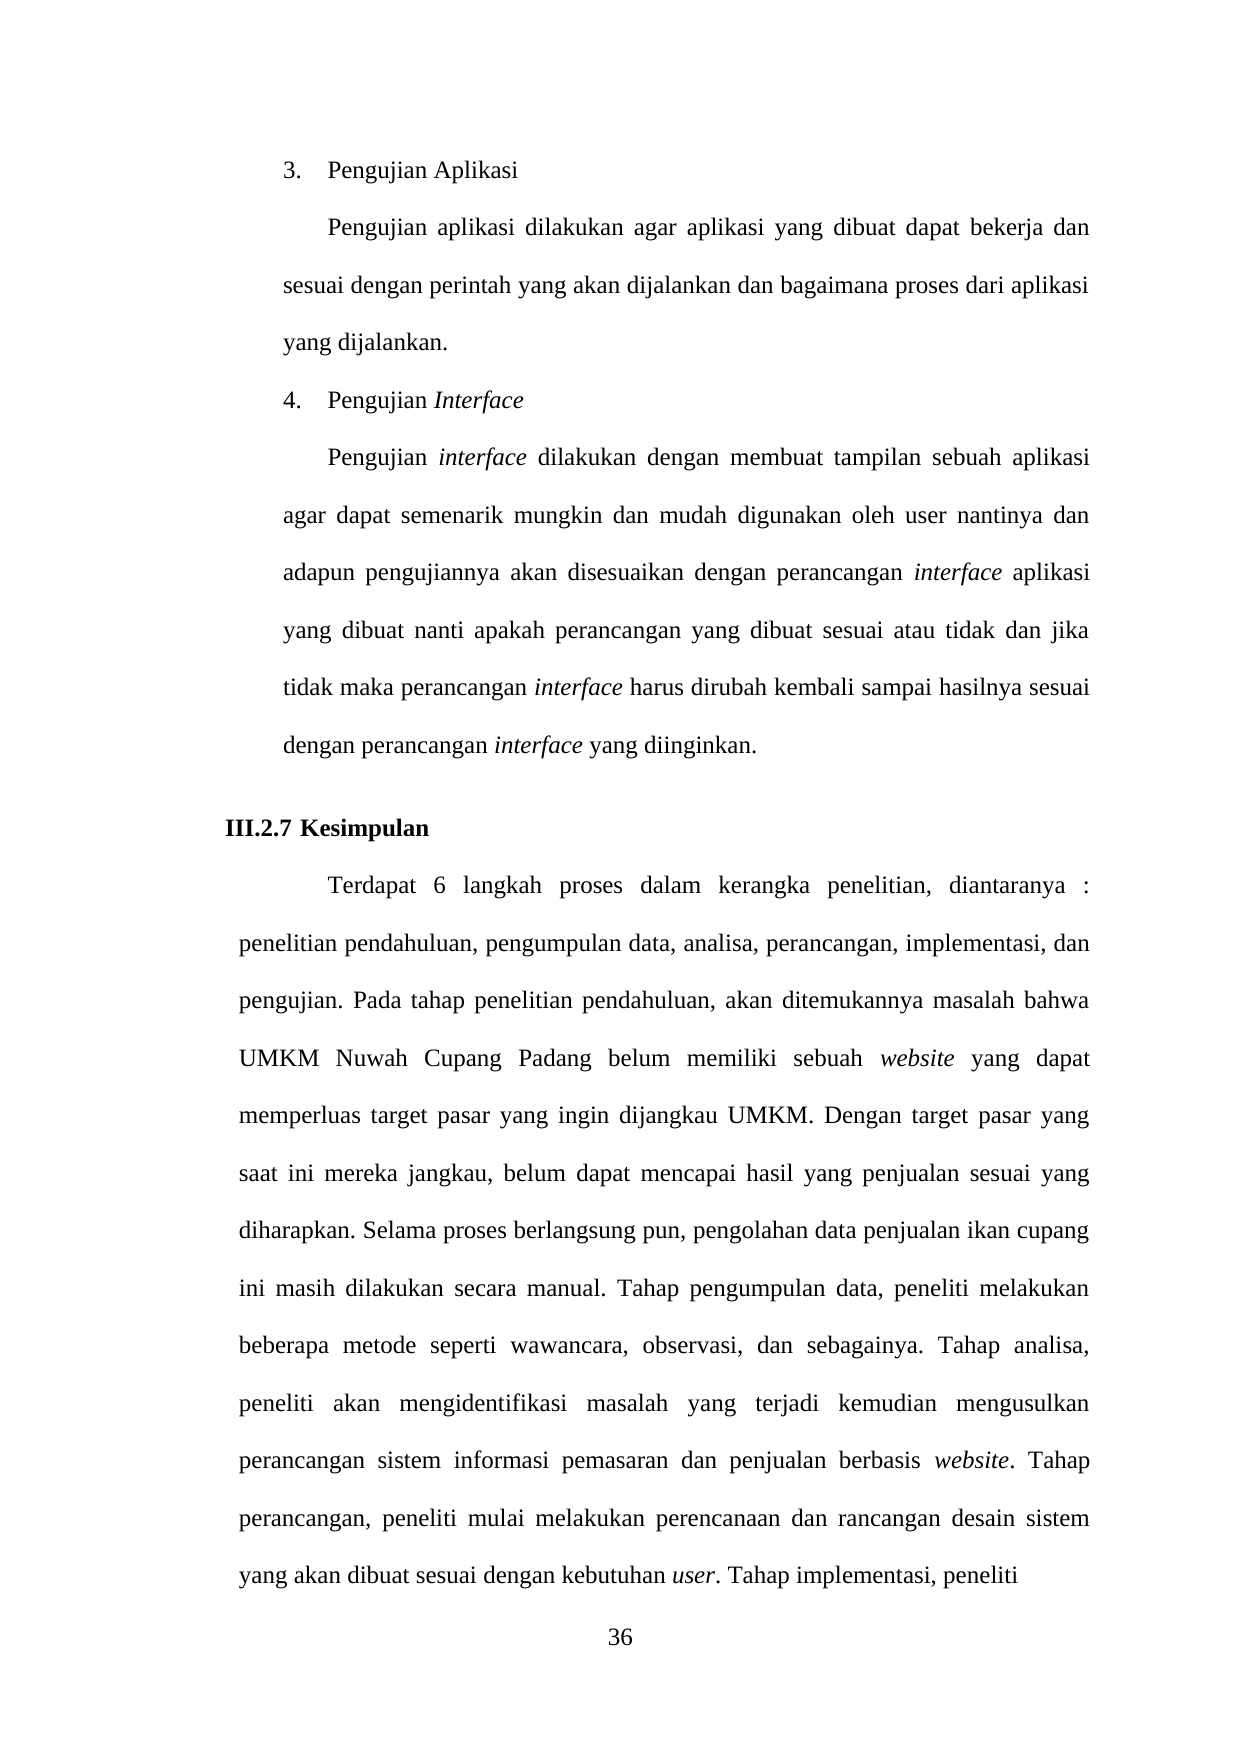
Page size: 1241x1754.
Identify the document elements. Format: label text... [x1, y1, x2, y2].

list Pengujian Interface [283, 385, 1090, 413]
list Pengujian Aplikasi [283, 155, 1090, 183]
list Pengujian aplikasi dilakukan agar aplikasi yang dibuat dapat bekerja dan sesuai dengan perintah yang akan dijalankan dan bagaimana proses dari aplikasi yang dijalankan. [283, 212, 1090, 356]
list Terdapat 6 langkah proses dalam kerangka penelitian, diantaranya : penelitian pendahuluan, pengumpulan data, analisa, perancangan, implementasi, dan pengujian. Pada tahap penelitian pendahuluan, akan ditemukannya masalah bahwa UMKM Nuwah Cupang Padang belum memiliki sebuah website yang dapat memperluas target pasar yang ingin dijangkau UMKM. Dengan target pasar yang saat ini mereka jangkau, belum dapat mencapai hasil yang penjualan sesuai yang diharapkan. Selama proses berlangsung pun, pengolahan data penjualan ikan cupang ini masih dilakukan secara manual. Tahap pengumpulan data, peneliti melakukan beberapa metode seperti wawancara, observasi, dan sebagainya. Tahap analisa, peneliti akan mengidentifikasi masalah yang terjadi kemudian mengusulkan perancangan sistem informasi pemasaran dan penjualan berbasis website. Tahap perancangan, peneliti mulai melakukan perencanaan dan rancangan desain sistem yang akan dibuat sesuai dengan kebutuhan user. Tahap implementasi, peneliti [239, 870, 1090, 1589]
subtitle Kesimpulan [225, 813, 1090, 842]
list Pengujian interface dilakukan dengan membuat tampilan sebuah aplikasi agar dapat semenarik mungkin dan mudah digunakan oleh user nantinya dan adapun pengujiannya akan disesuaikan dengan perancangan interface aplikasi yang dibuat nanti apakah perancangan yang dibuat sesuai atau tidak dan jika tidak maka perancangan interface harus dirubah kembali sampai hasilnya sesuai dengan perancangan interface yang diinginkan. [283, 442, 1090, 758]
